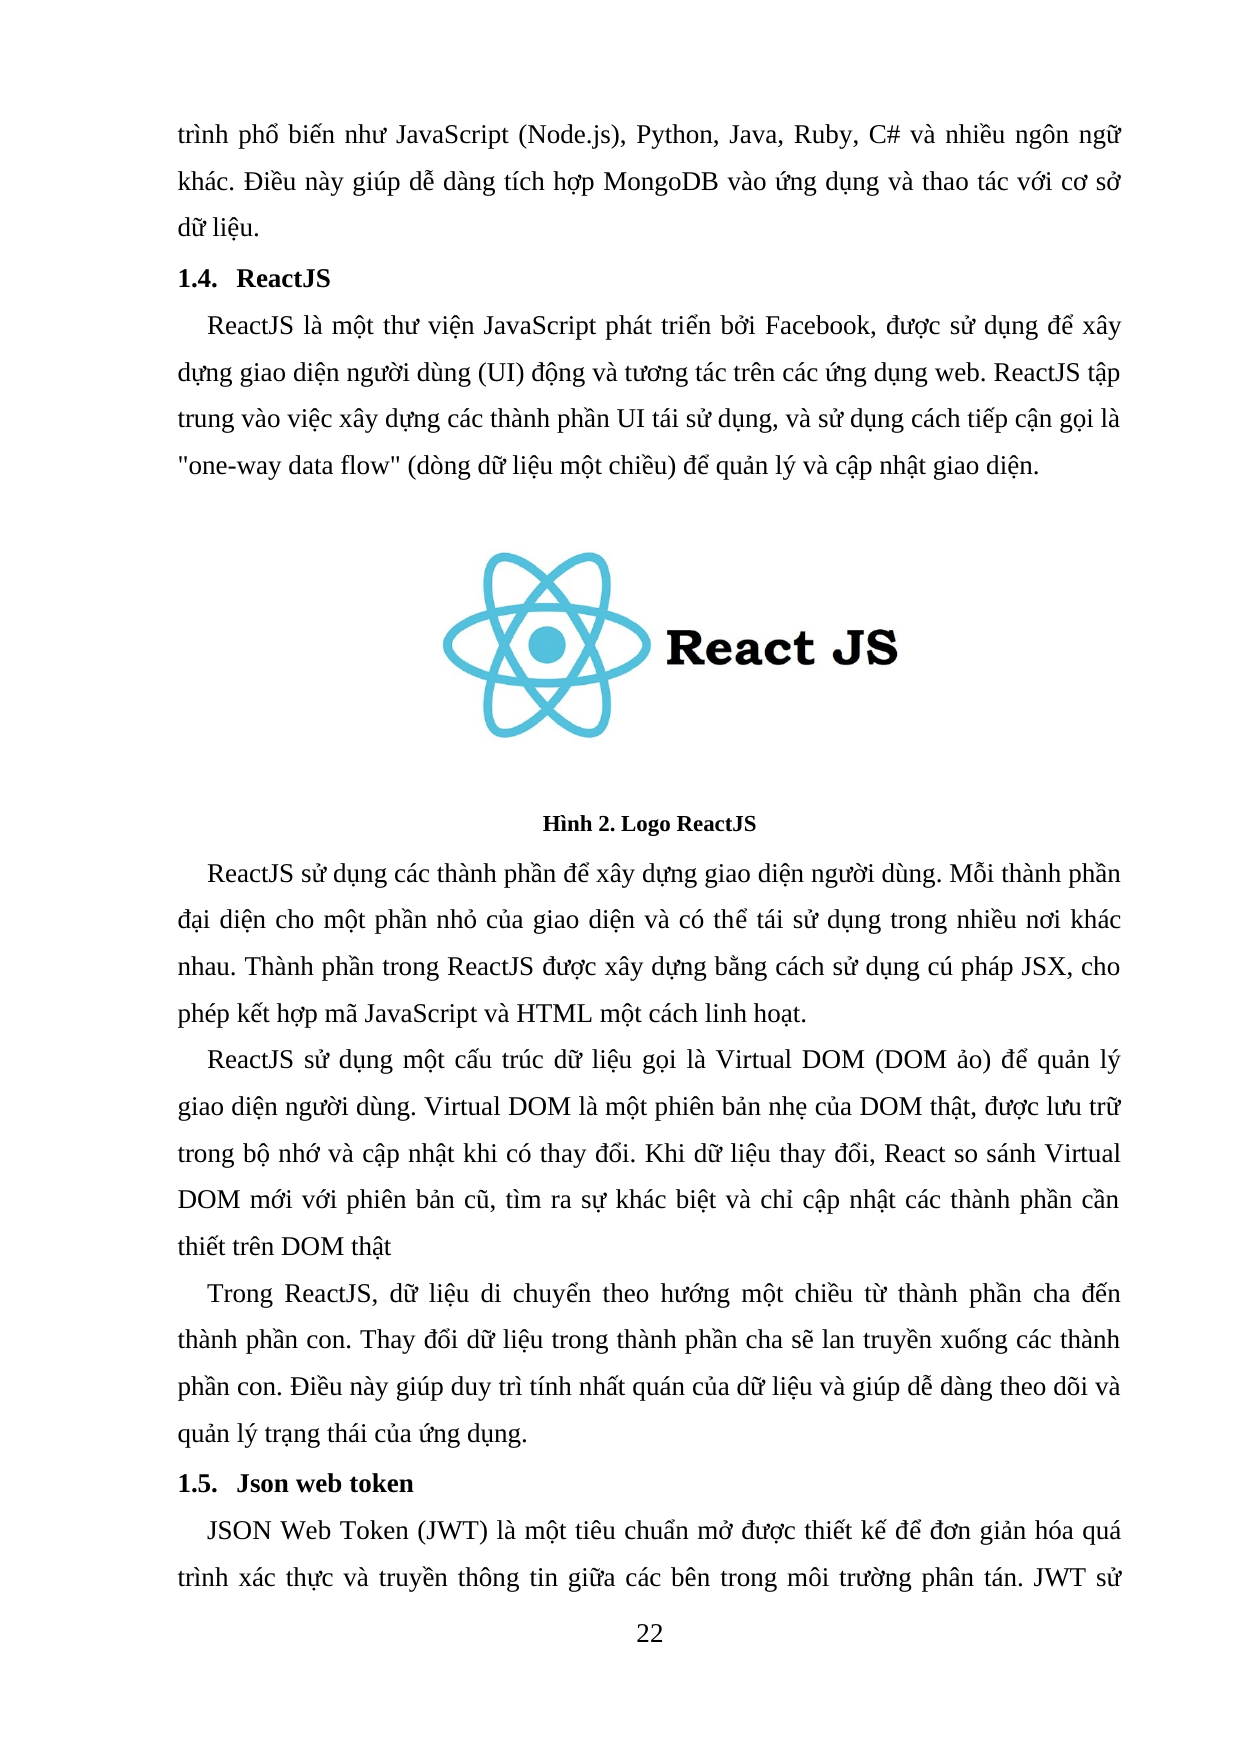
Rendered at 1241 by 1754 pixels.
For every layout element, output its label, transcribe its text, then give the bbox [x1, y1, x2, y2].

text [177, 1514, 1122, 1592]
text ReactJS là một thư viện JavaScript phát triển bởi Facebook, được sử dụng để xây dựng giao diện người dùng (UI) động và tương tác trên các ứng dụng web. ReactJS tập trung vào việc xây dựng các thành phần UI tái sử dụng, và sử dụng cách tiếp cận gọi là "one-way data flow" (dòng dữ liệu một chiều) để quản lý và cập nhật giao diện. [177, 309, 1122, 480]
subtitle Json web token [177, 1468, 1122, 1499]
text Trong ReactJS, dữ liệu di chuyển theo hướng một chiều từ thành phần cha đến thành phần con. Thay đổi dữ liệu trong thành phần cha sẽ lan truyền xuống các thành phần con. Điều này giúp duy trì tính nhất quán của dữ liệu và giúp dễ dàng theo dõi và quản lý trạng thái của ứng dụng. [177, 1277, 1122, 1448]
text Hình 2. Logo ReactJS [177, 809, 1122, 836]
picture [387, 495, 942, 794]
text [177, 118, 1122, 243]
subtitle ReactJS [177, 262, 1122, 293]
text ReactJS sử dụng một cấu trúc dữ liệu gọi là Virtual DOM (DOM ảo) để quản lý giao diện người dùng. Virtual DOM là một phiên bản nhẹ của DOM thật, được lưu trữ trong bộ nhớ và cập nhật khi có thay đổi. Khi dữ liệu thay đổi, React so sánh Virtual DOM mới với phiên bản cũ, tìm ra sự khác biệt và chỉ cập nhật các thành phần cần thiết trên DOM thật [177, 1043, 1122, 1261]
text ReactJS sử dụng các thành phần để xây dựng giao diện người dùng. Mỗi thành phần đại diện cho một phần nhỏ của giao diện và có thể tái sử dụng trong nhiều nơi khác nhau. Thành phần trong ReactJS được xây dựng bằng cách sử dụng cú pháp JSX, cho phép kết hợp mã JavaScript và HTML một cách linh hoạt. [177, 857, 1122, 1028]
